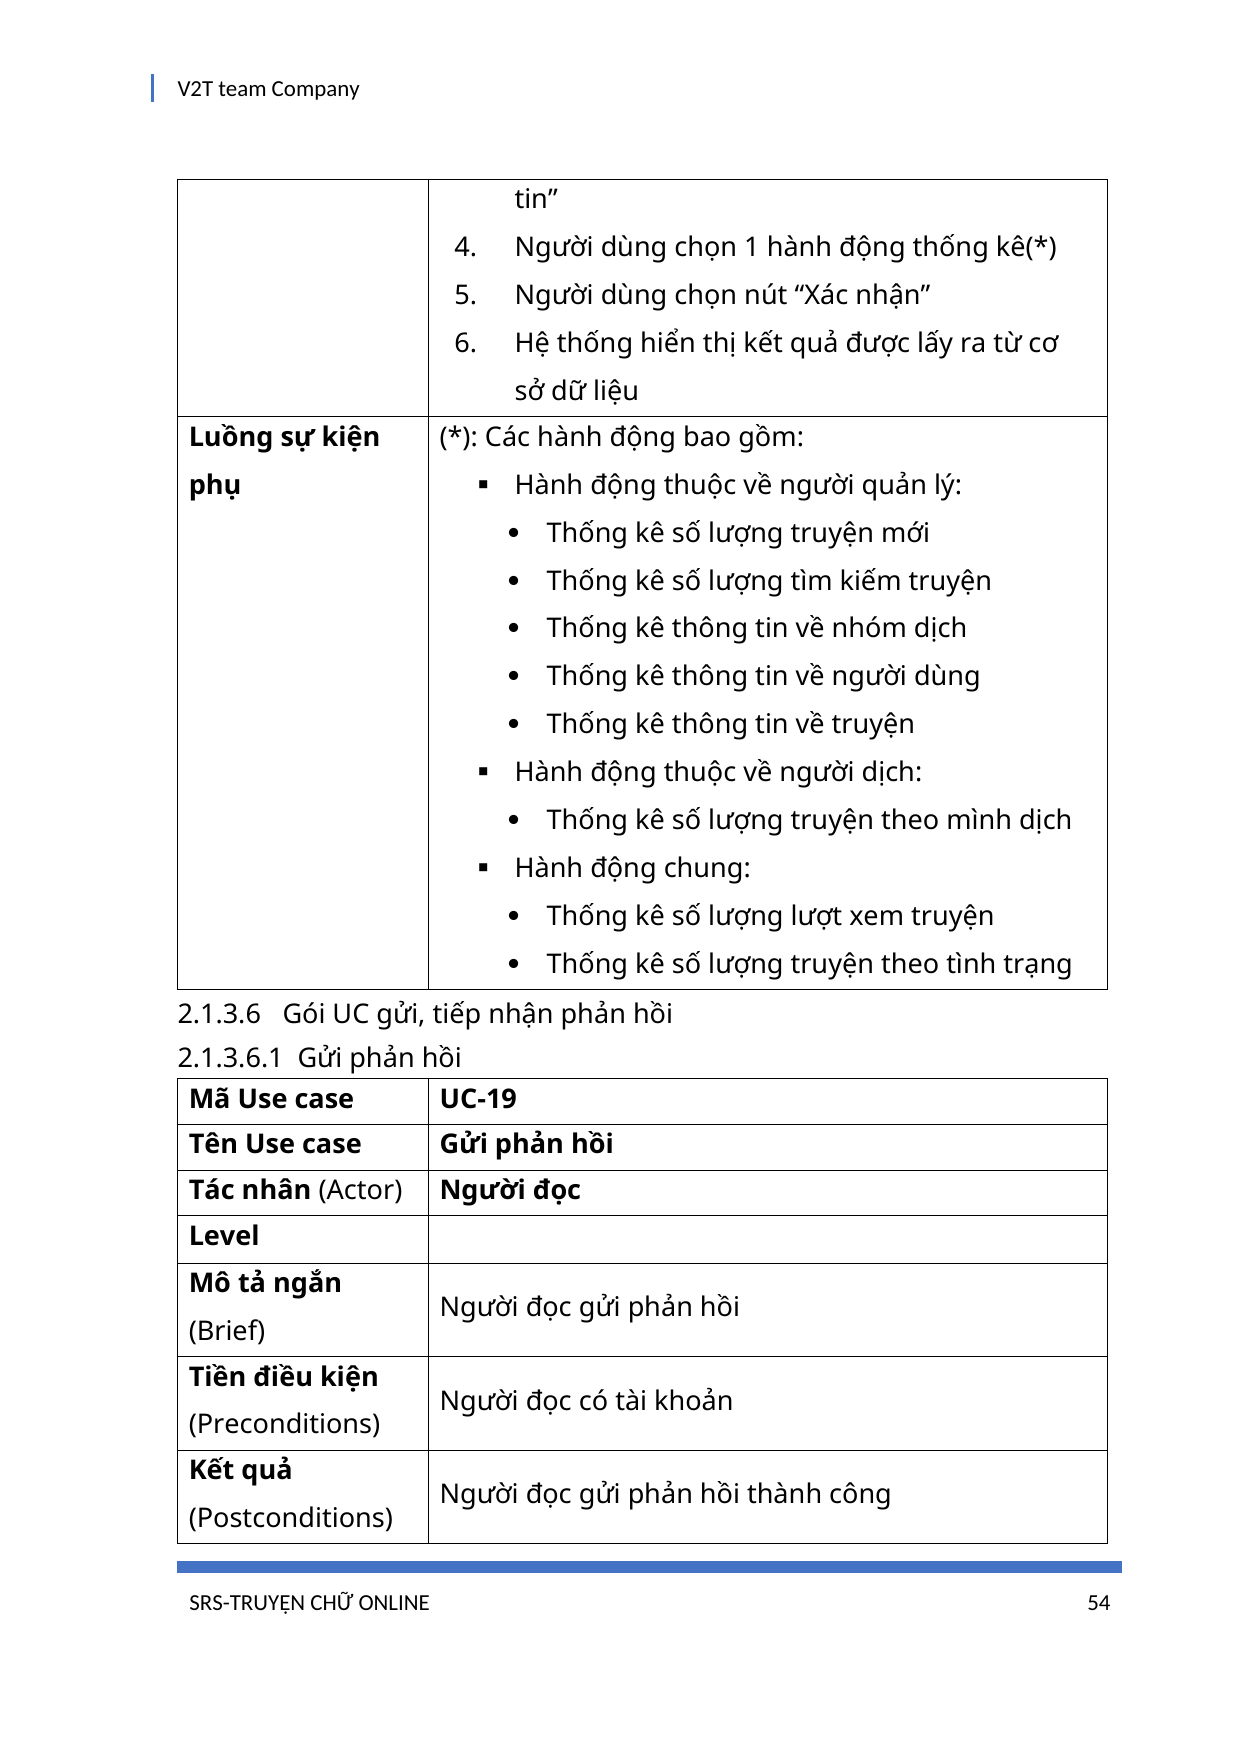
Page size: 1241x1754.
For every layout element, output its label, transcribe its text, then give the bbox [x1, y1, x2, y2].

table_cell Level [178, 1216, 428, 1262]
table_cell [429, 1216, 1107, 1262]
table_cell Người đọc gửi phản hồi [429, 1264, 1107, 1356]
table_cell Tác nhân (Actor) [178, 1171, 428, 1215]
table_cell Người đọc có tài khoản [429, 1357, 1107, 1450]
table_cell Kết quả (Postconditions) [178, 1451, 428, 1543]
table_cell Luồng sự kiện phụ [178, 417, 428, 989]
table_cell Người đọc gửi phản hồi thành công [429, 1451, 1107, 1543]
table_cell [178, 180, 428, 416]
table_cell (*): Các hành động bao gồm: Hành động thuộc về người quản lý: Thống kê số lượng truyện mới Thống kê số lượng tìm kiếm truyện Thống kê thông tin về nhóm dịch Thống kê thông tin về người dùng Thống kê thông tin về truyện Hành động thuộc về người dịch: Thống kê số lượng truyện theo mình dịch Hành động chung: Thống kê số lượng lượt xem truyện Thống kê số lượng truyện theo tình trạng [429, 417, 1107, 989]
table_cell Người đọc [429, 1171, 1107, 1215]
table_header UC-19 [429, 1079, 1107, 1124]
table_header Mã Use case [178, 1079, 428, 1124]
table_cell Gửi phản hồi [429, 1125, 1107, 1169]
subtitle Gửi phản hồi [177, 1038, 1122, 1075]
table_cell Tiền điều kiện (Preconditions) [178, 1357, 428, 1450]
subtitle Gói UC gửi, tiếp nhận phản hồi [177, 994, 1122, 1031]
table_cell Tên Use case [178, 1125, 428, 1169]
table_cell Mô tả ngắn (Brief) [178, 1264, 428, 1356]
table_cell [429, 180, 1107, 416]
